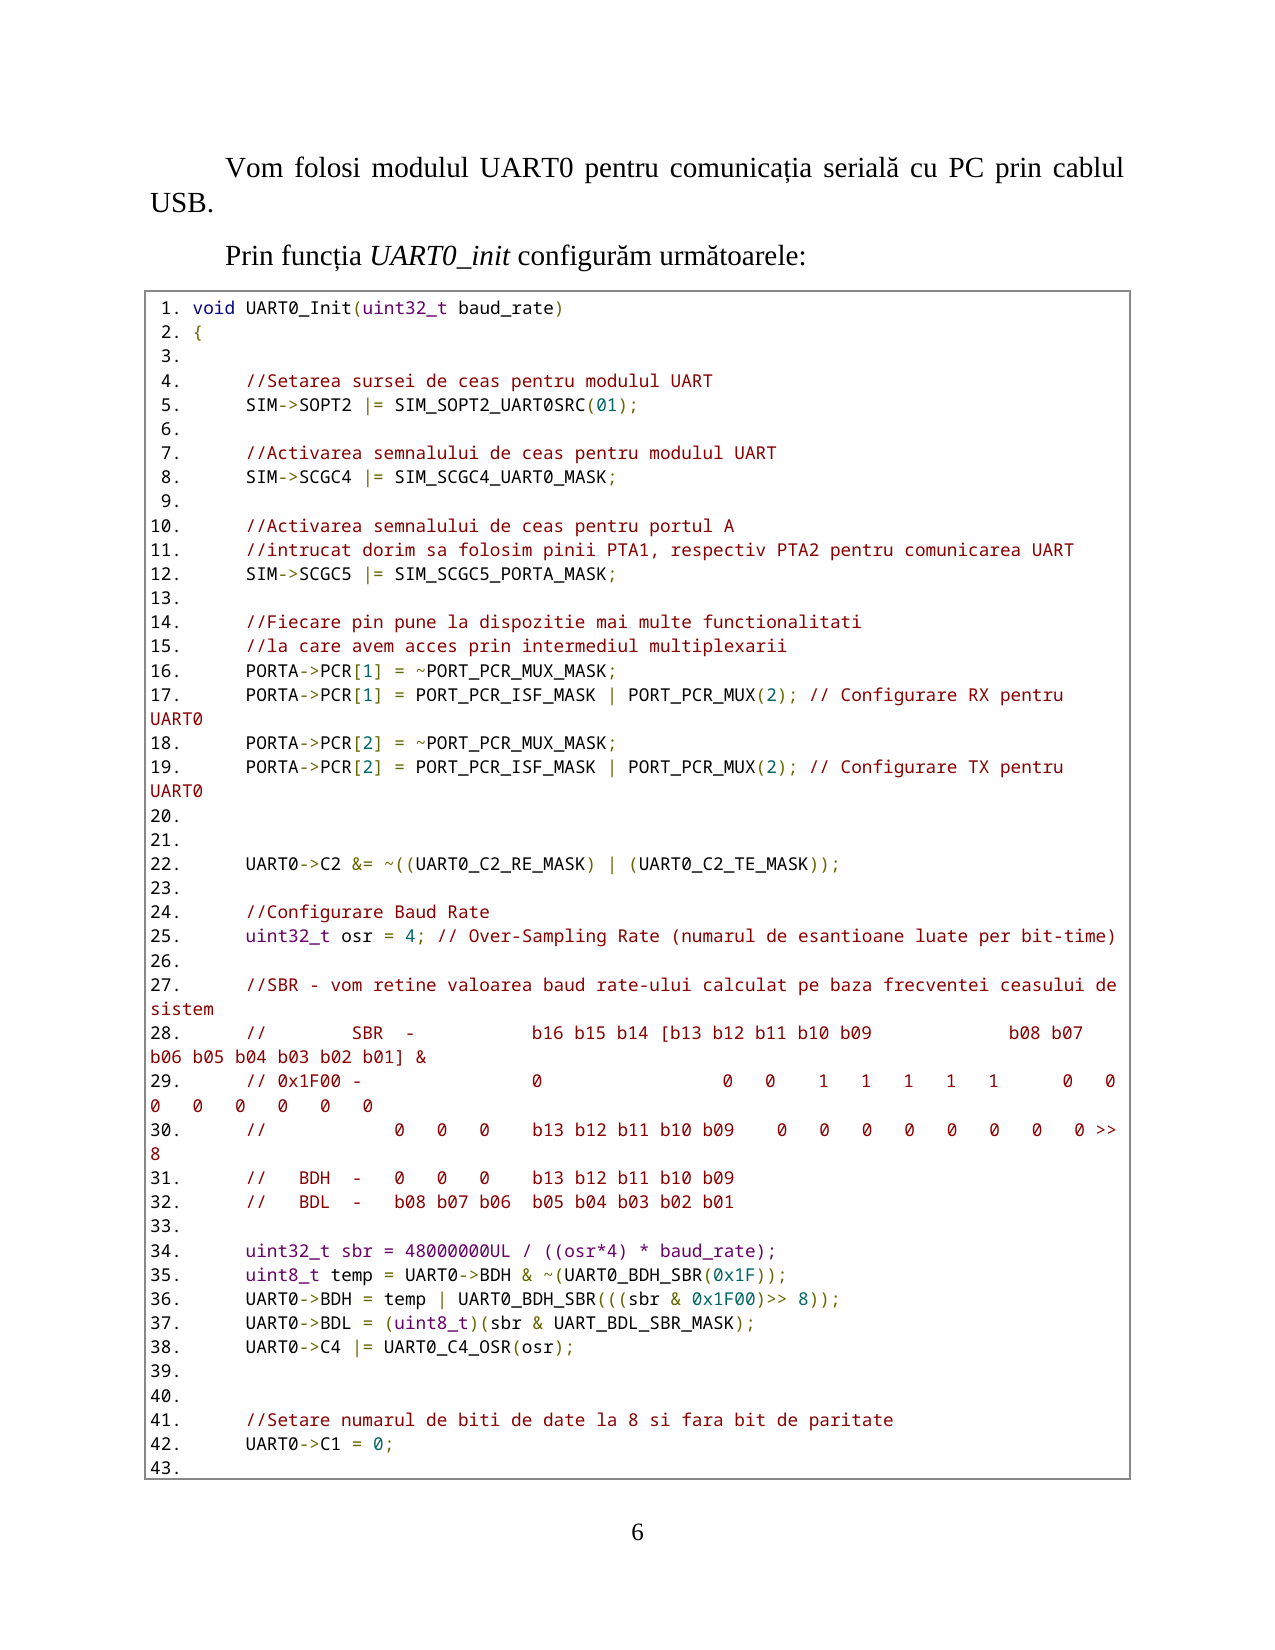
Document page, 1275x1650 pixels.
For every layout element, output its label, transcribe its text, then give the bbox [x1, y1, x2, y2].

text 14. //Fiecare pin pune la dispozitie mai multe functionalitati [150, 610, 1125, 634]
text 3. [150, 344, 1125, 368]
text 21. [150, 827, 1125, 851]
text 5. SIM->SOPT2 |= SIM_SOPT2_UART0SRC(01); [150, 392, 1125, 416]
text 38. UART0->C4 |= UART0_C4_OSR(osr); [150, 1335, 1125, 1359]
text 10. //Activarea semnalului de ceas pentru portul A [150, 513, 1125, 537]
text 19. PORTA->PCR[2] = PORT_PCR_ISF_MASK | PORT_PCR_MUX(2); // Configurare TX pentru UART0 [150, 755, 1125, 803]
text 35. uint8_t temp = UART0->BDH & ~(UART0_BDH_SBR(0x1F)); [150, 1262, 1125, 1286]
text 26. [150, 948, 1125, 972]
text 15. //la care avem acces prin intermediul multiplexarii [150, 634, 1125, 658]
text 4. //Setarea sursei de ceas pentru modulul UART [150, 368, 1125, 392]
text 36. UART0->BDH = temp | UART0_BDH_SBR(((sbr & 0x1F00)>> 8)); [150, 1286, 1125, 1311]
text 32. // BDL - b08 b07 b06 b05 b04 b03 b02 b01 [150, 1190, 1125, 1214]
text 13. [150, 586, 1125, 610]
text 42. UART0->C1 = 0; [150, 1431, 1125, 1456]
text 1. void UART0_Init(uint32_t baud_rate) [146, 292, 1129, 320]
text 33. [150, 1214, 1125, 1238]
text 28. // SBR - b16 b15 b14 [b13 b12 b11 b10 b09 b08 b07 b06 b05 b04 b03 b02 b01] & [150, 1021, 1125, 1069]
text 40. [150, 1383, 1125, 1407]
text 7. //Activarea semnalului de ceas pentru modulul UART [150, 441, 1125, 465]
text 12. SIM->SCGC5 |= SIM_SCGC5_PORTA_MASK; [150, 561, 1125, 586]
text 34. uint32_t sbr = 48000000UL / ((osr*4) * baud_rate); [150, 1238, 1125, 1262]
text 24. //Configurare Baud Rate [150, 900, 1125, 924]
text 6. [150, 416, 1125, 441]
text Vom folosi modulul UART0 pentru comunicația serială cu PC prin cablul USB. [150, 150, 1125, 219]
text 2. { [150, 320, 1125, 344]
text 11. //intrucat dorim sa folosim pinii PTA1, respectiv PTA2 pentru comunicarea UART [150, 537, 1125, 561]
text 43. [150, 1456, 1125, 1478]
text 29. // 0x1F00 - 0 0 0 1 1 1 1 1 0 0 0 0 0 0 0 0 [150, 1069, 1125, 1117]
list Prin funcția UART0_init configurăm următoarele: [225, 238, 1125, 271]
text 41. //Setare numarul de biti de date la 8 si fara bit de paritate [150, 1407, 1125, 1431]
text 16. PORTA->PCR[1] = ~PORT_PCR_MUX_MASK; [150, 658, 1125, 682]
text 27. //SBR - vom retine valoarea baud rate-ului calculat pe baza frecventei ceasului de sistem [150, 972, 1125, 1021]
text 17. PORTA->PCR[1] = PORT_PCR_ISF_MASK | PORT_PCR_MUX(2); // Configurare RX pentru UART0 [150, 682, 1125, 731]
text 37. UART0->BDL = (uint8_t)(sbr & UART_BDL_SBR_MASK); [150, 1311, 1125, 1335]
text 31. // BDH - 0 0 0 b13 b12 b11 b10 b09 [150, 1166, 1125, 1190]
text 23. [150, 876, 1125, 900]
text 25. uint32_t osr = 4; // Over-Sampling Rate (numarul de esantioane luate per bit-time) [150, 924, 1125, 948]
text 9. [150, 489, 1125, 513]
text 8. SIM->SCGC4 |= SIM_SCGC4_UART0_MASK; [150, 465, 1125, 489]
text 39. [150, 1359, 1125, 1383]
text 20. [150, 803, 1125, 827]
text 30. // 0 0 0 b13 b12 b11 b10 b09 0 0 0 0 0 0 0 0 >> 8 [150, 1117, 1125, 1166]
text 22. UART0->C2 &= ~((UART0_C2_RE_MASK) | (UART0_C2_TE_MASK)); [150, 851, 1125, 876]
text 18. PORTA->PCR[2] = ~PORT_PCR_MUX_MASK; [150, 731, 1125, 755]
